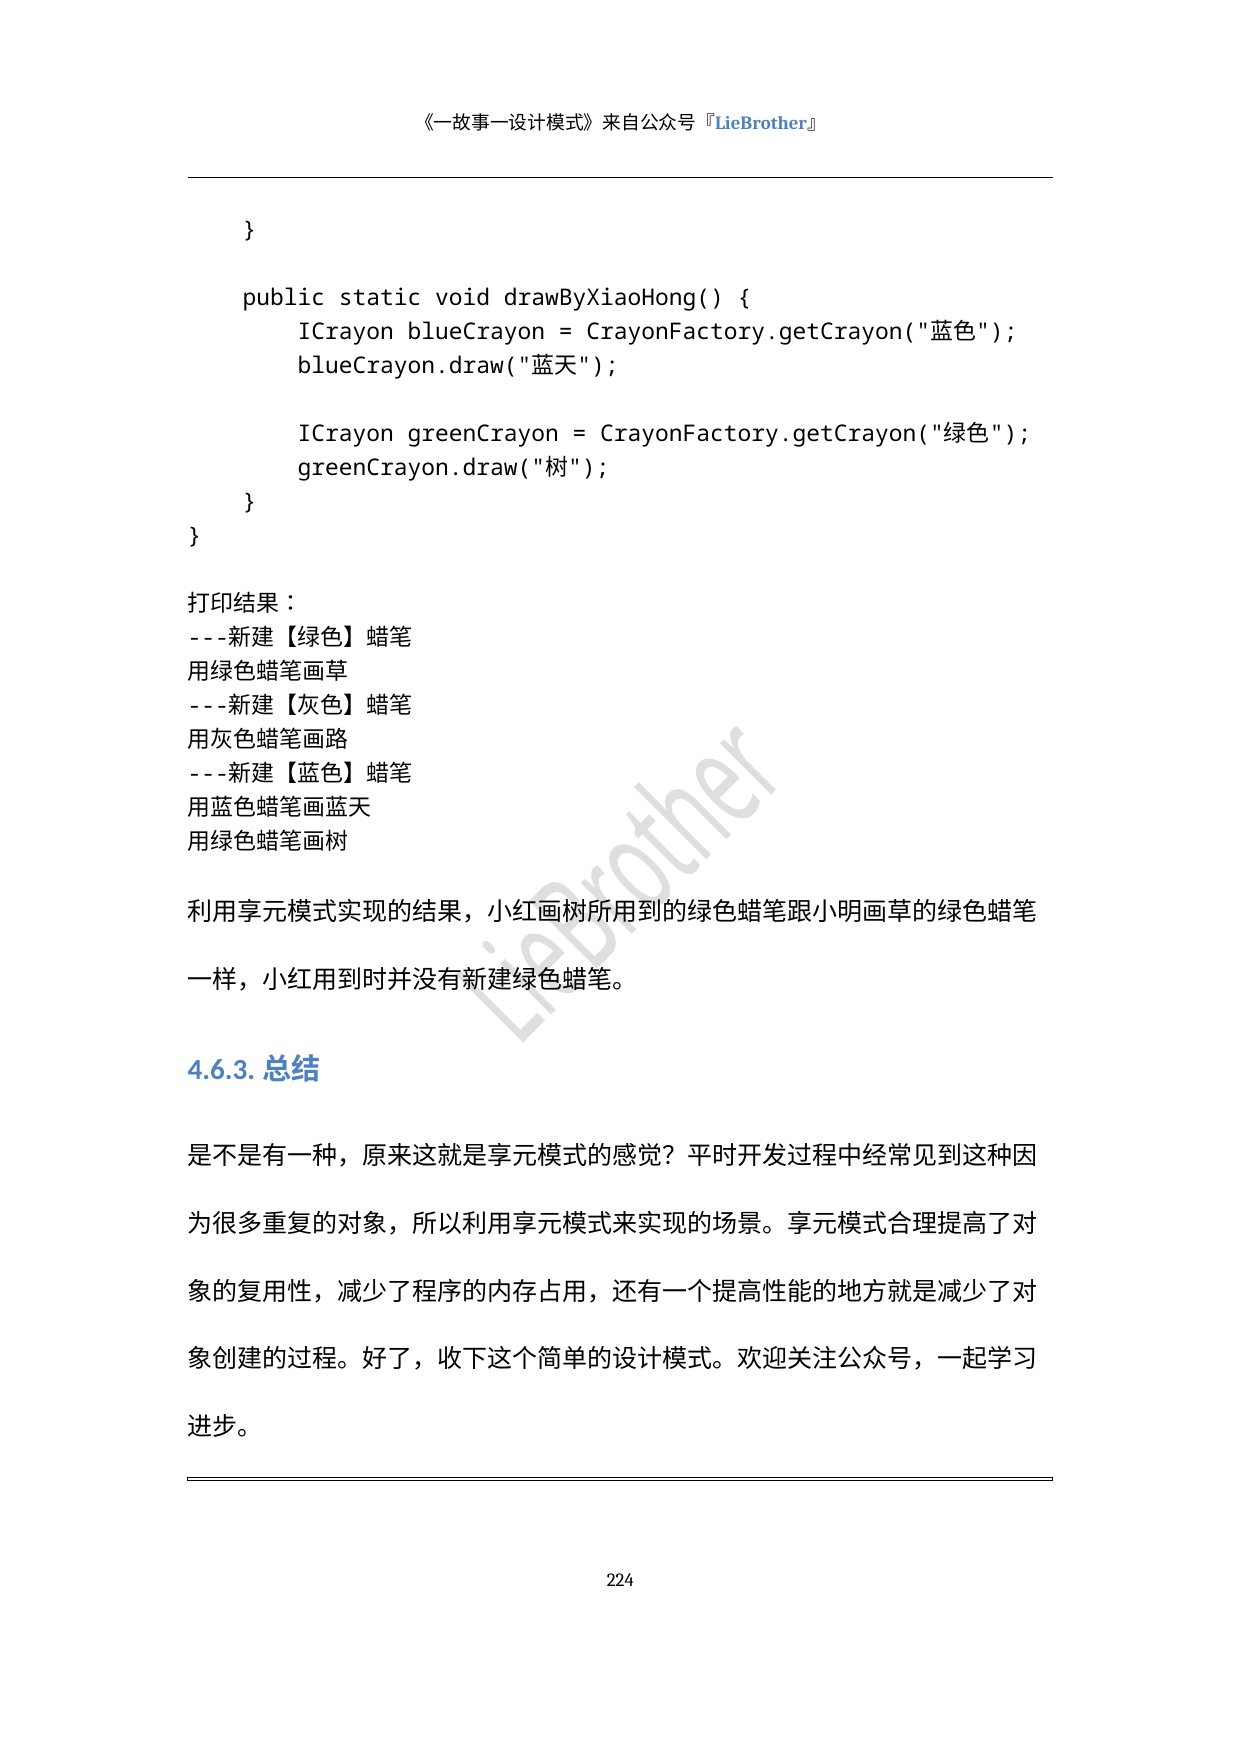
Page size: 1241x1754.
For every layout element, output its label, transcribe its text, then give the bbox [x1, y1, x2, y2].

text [187, 212, 1053, 857]
text 是不是有一种，原来这就是享元模式的感觉？平时开发过程中经常见到这种因为很多重复的对象，所以利用享元模式来实现的场景。享元模式合理提高了对象的复用性，减少了程序的内存占用，还有一个提高性能的地方就是减少了对象创建的过程。好了，收下这个简单的设计模式。欢迎关注公众号，一起学习进步。 [187, 1119, 1053, 1459]
subtitle 4.6.3. 总结 [187, 1033, 1053, 1101]
text 利用享元模式实现的结果，小红画树所用到的绿色蜡笔跟小明画草的绿色蜡笔一样，小红用到时并没有新建绿色蜡笔。 [187, 876, 1053, 1012]
